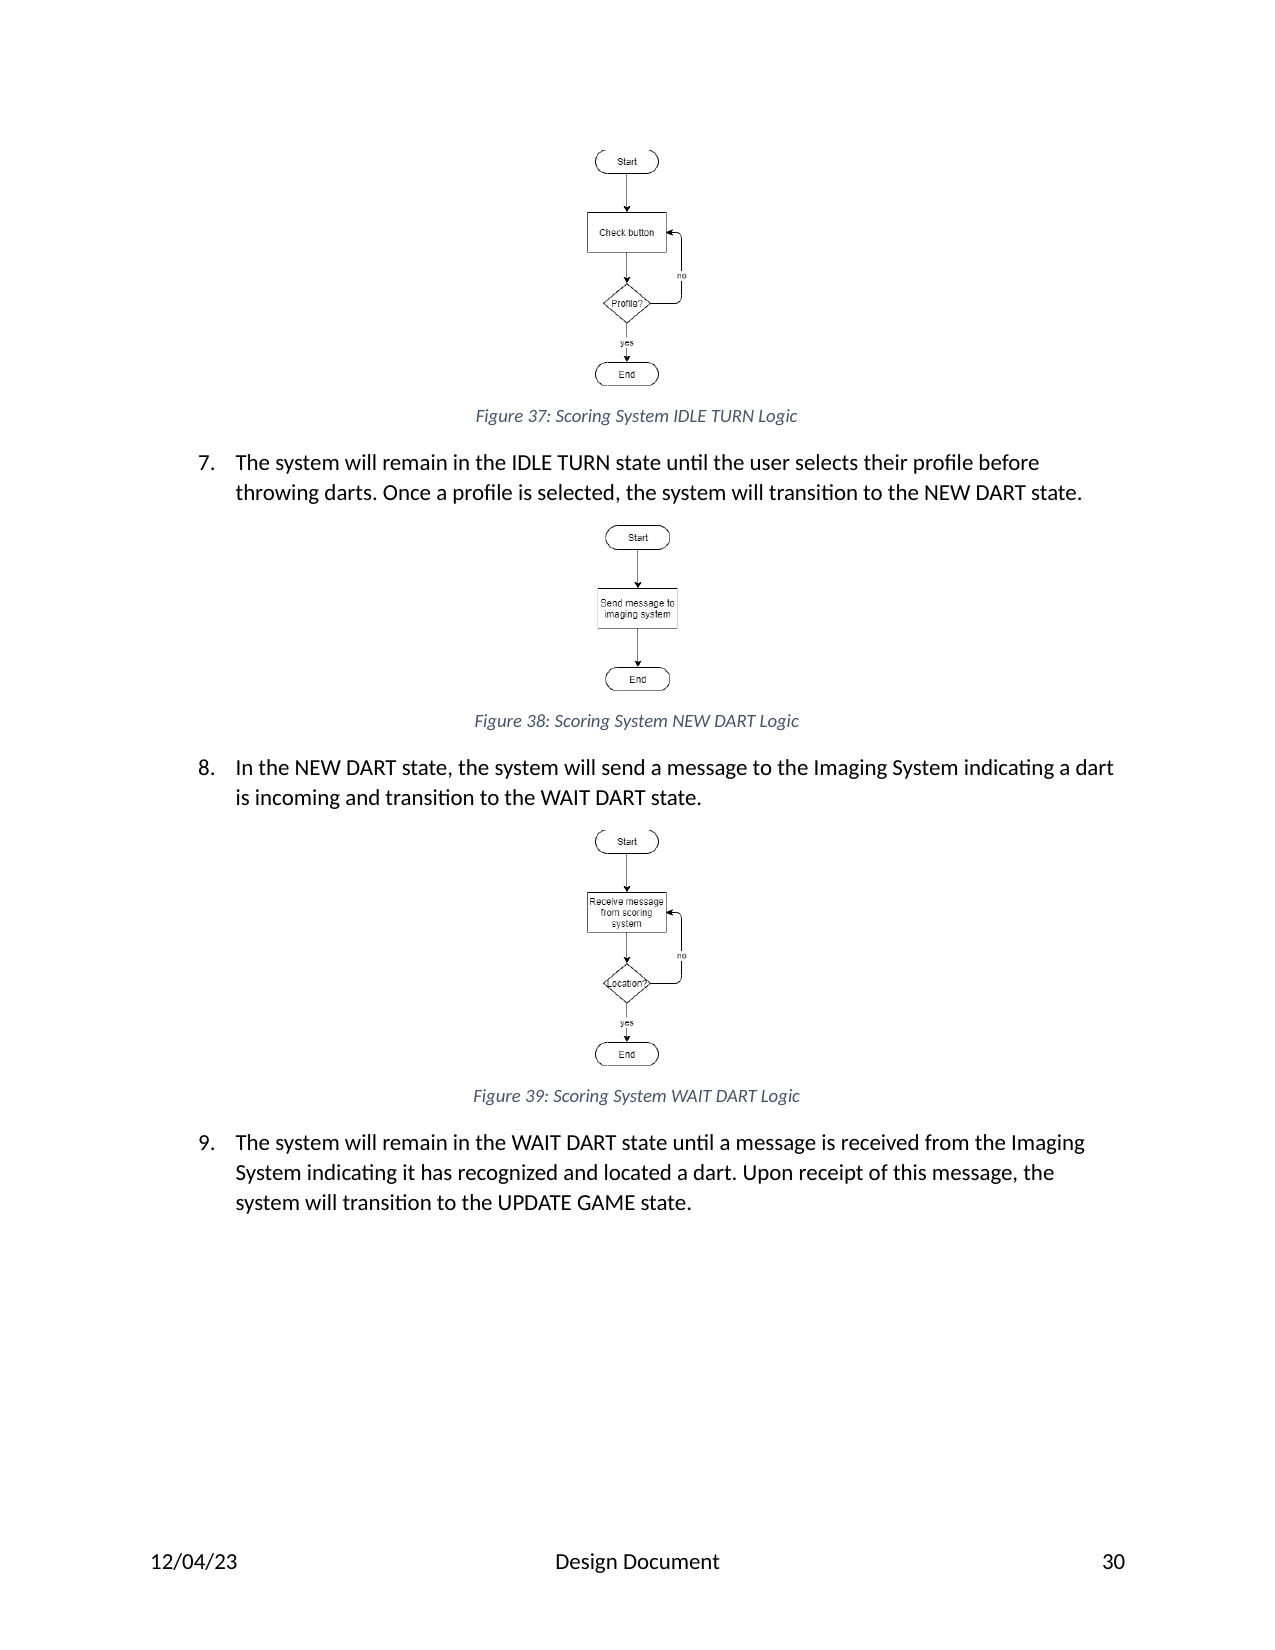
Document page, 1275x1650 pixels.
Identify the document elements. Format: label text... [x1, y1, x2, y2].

picture [587, 150, 688, 386]
picture [587, 830, 688, 1066]
list In the NEW DART state, the system will send a message to the Imaging System indicating a dart is incoming and transition to the WAIT DART state. [198, 753, 1125, 811]
list The system will remain in the IDLE TURN state until the user selects their profile before throwing darts. Once a profile is selected, the system will transition to the NEW DART state. [198, 448, 1125, 506]
list The system will remain in the WAIT DART state until a message is received from the Imaging System indicating it has recognized and located a dart. Upon receipt of this message, the system will transition to the UPDATE GAME state. [198, 1128, 1125, 1216]
picture [597, 525, 678, 691]
